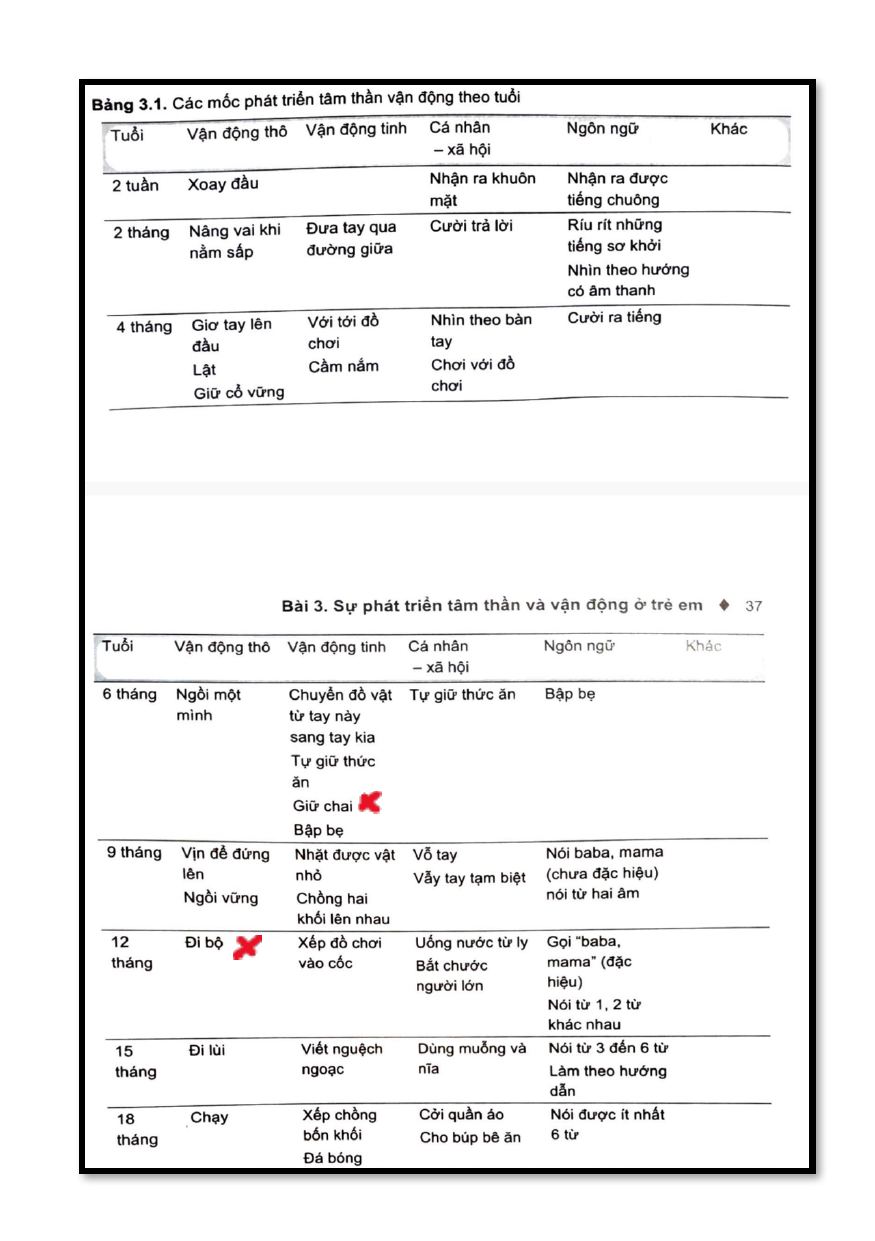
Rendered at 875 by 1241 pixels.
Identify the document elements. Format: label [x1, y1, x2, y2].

picture [85, 85, 809, 1168]
